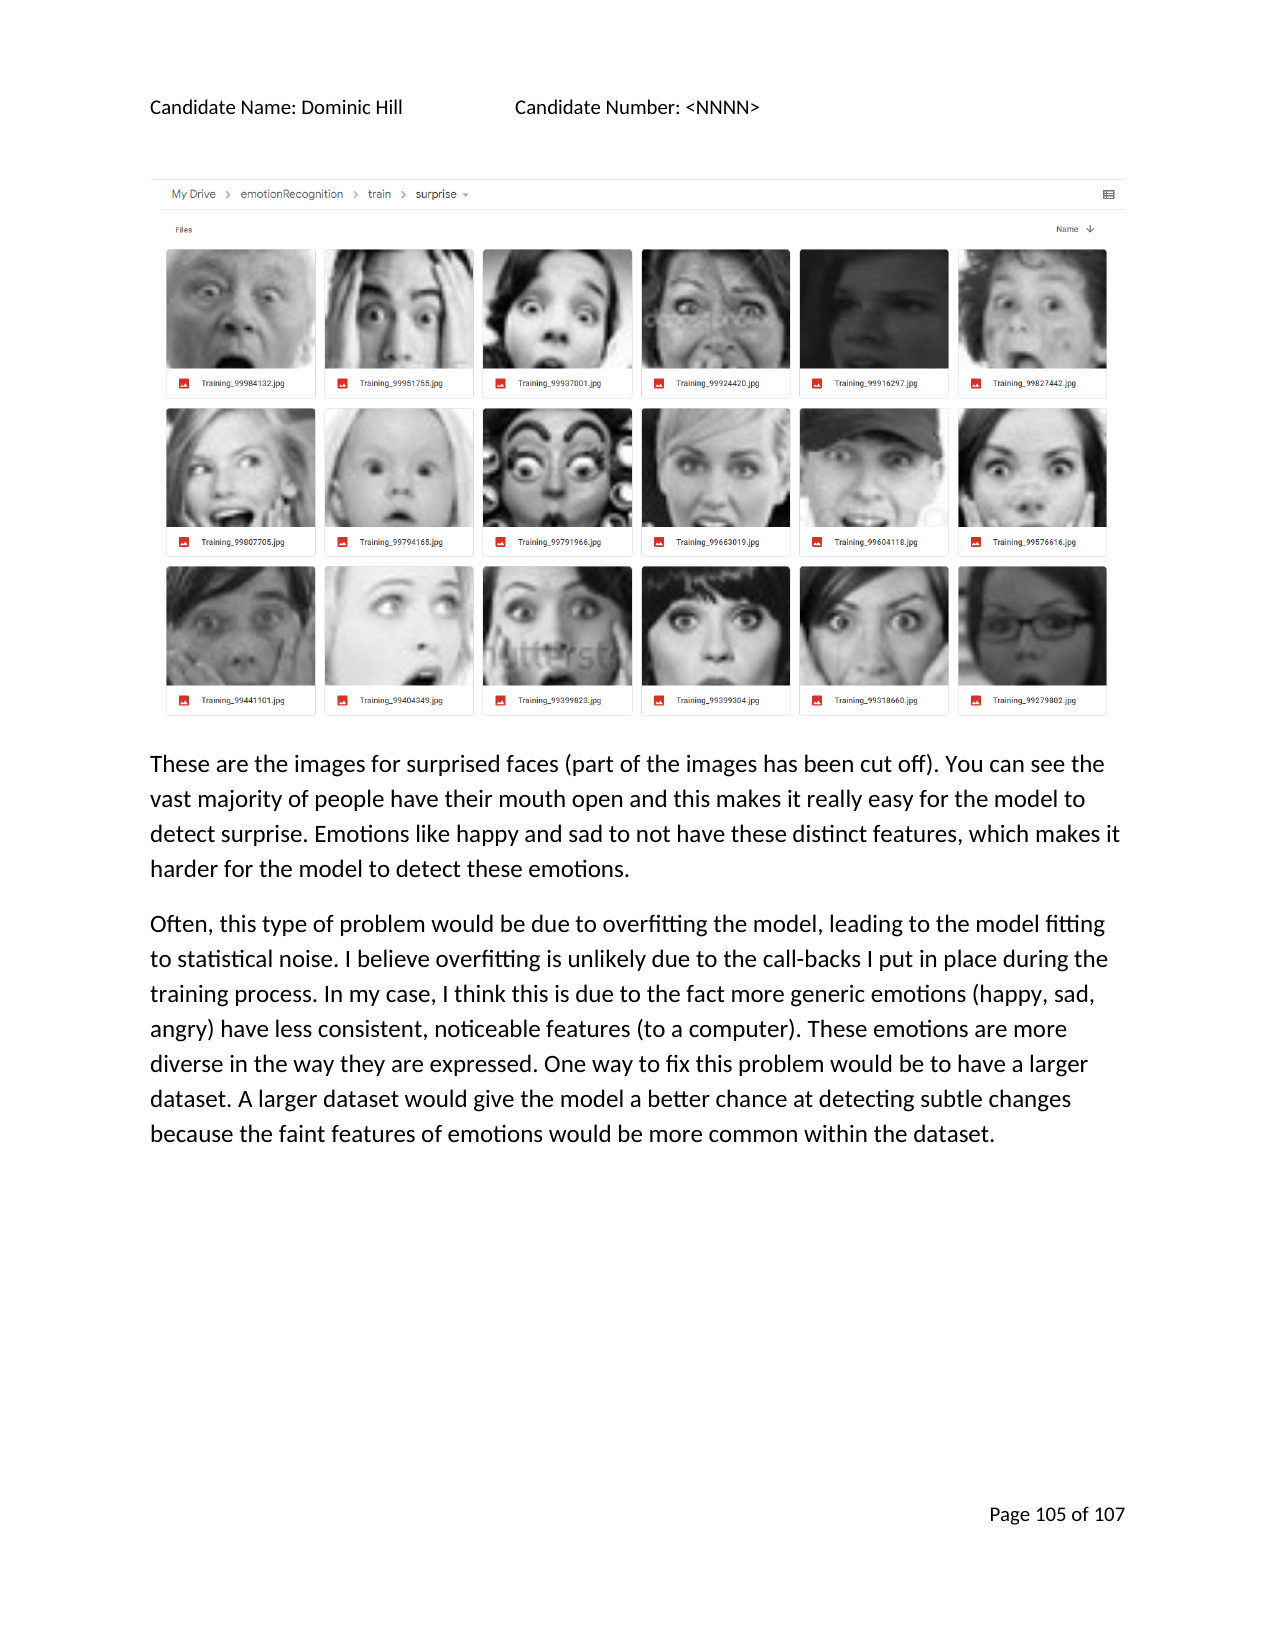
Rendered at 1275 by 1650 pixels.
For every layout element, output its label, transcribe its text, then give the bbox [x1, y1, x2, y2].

picture [150, 175, 1125, 724]
text These are the images for surprised faces (part of the images has been cut off). You can see the vast majority of people have their mouth open and this makes it really easy for the model to detect surprise. Emotions like happy and sad to not have these distinct features, which makes it harder for the model to detect these emotions. [150, 748, 1125, 883]
text Often, this type of problem would be due to overfitting the model, leading to the model fitting to statistical noise. I believe overfitting is unlikely due to the call-backs I put in place during the training process. In my case, I think this is due to the fact more generic emotions (happy, sad, angry) have less consistent, noticeable features (to a computer). These emotions are more diverse in the way they are expressed. One way to fix this problem would be to have a larger dataset. A larger dataset would give the model a better chance at detecting subtle changes because the faint features of emotions would be more common within the dataset. [150, 909, 1125, 1149]
